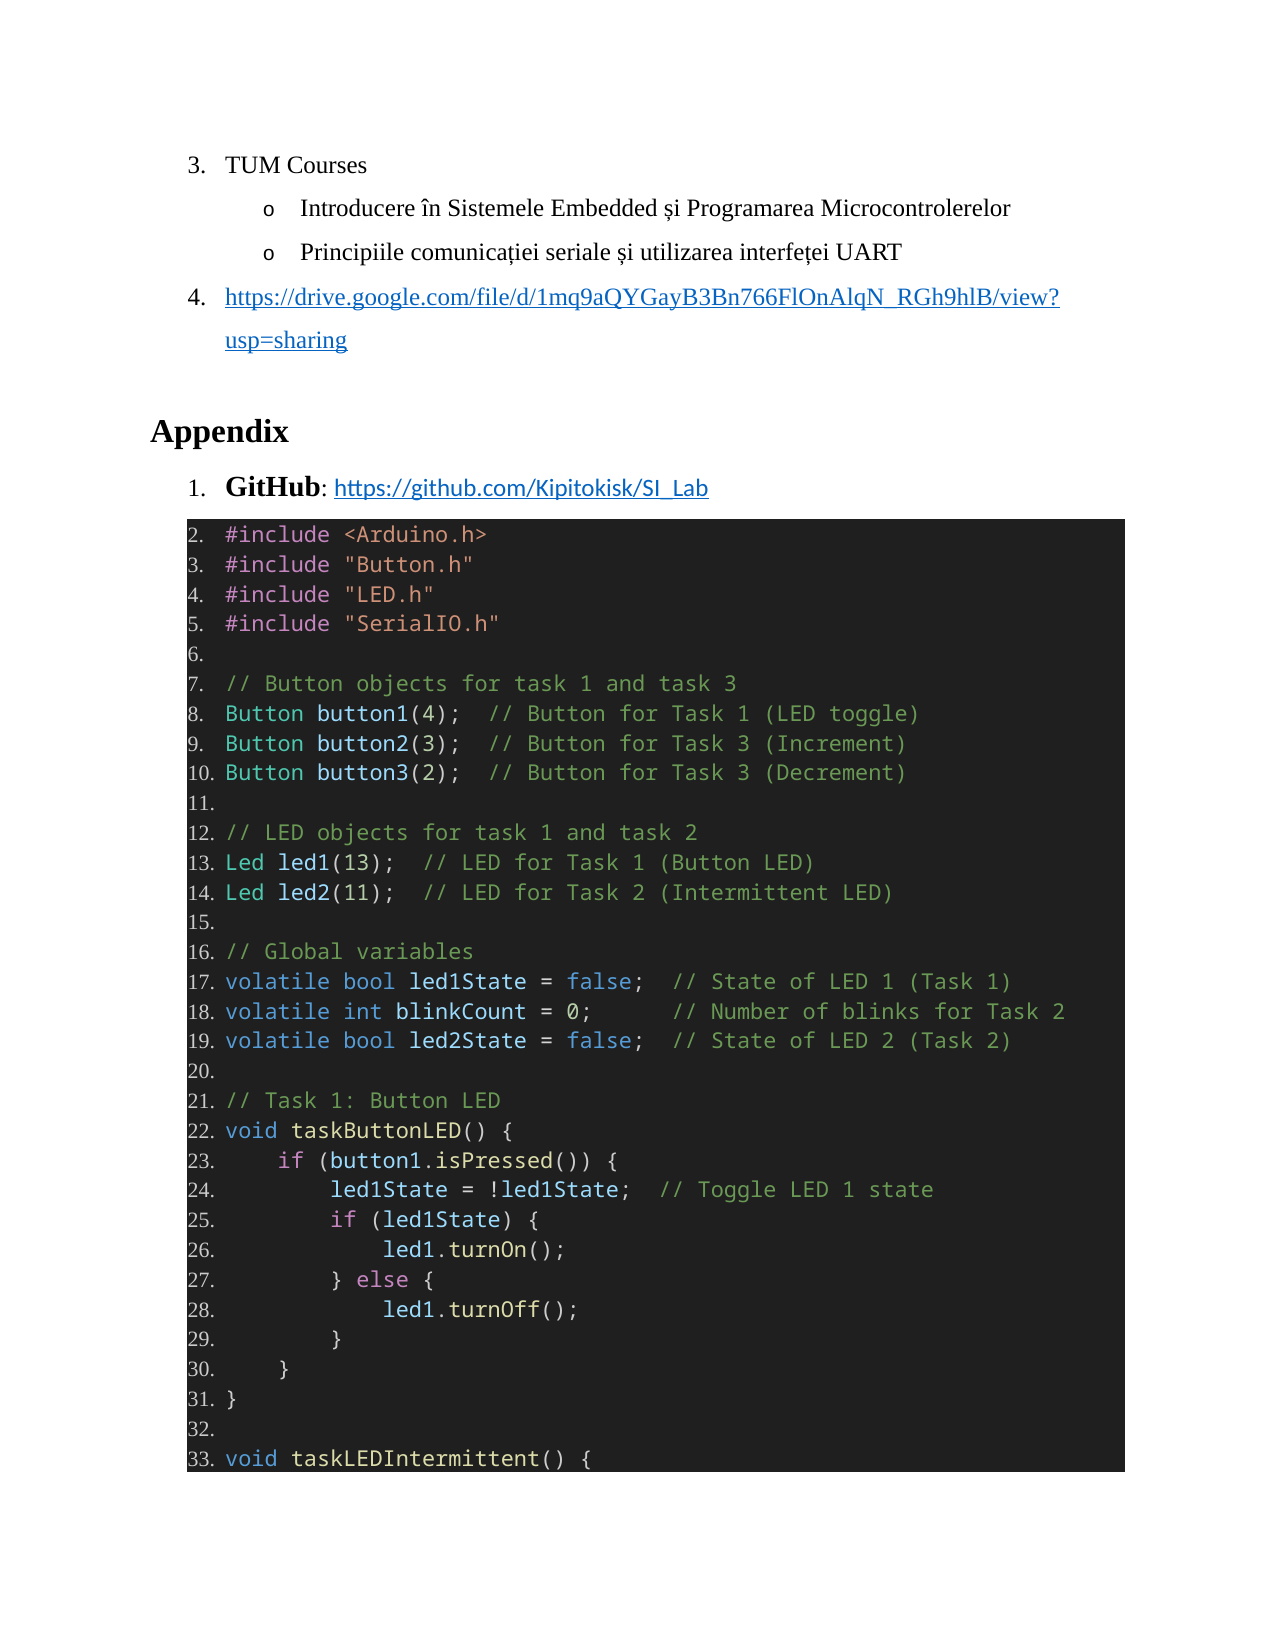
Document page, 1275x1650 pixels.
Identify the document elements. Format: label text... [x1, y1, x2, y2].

list volatile int blinkCount = 0; // Number of blinks for Task 2 [187, 996, 1125, 1026]
list if (button1.isPressed()) { [187, 1145, 1125, 1174]
list void taskButtonLED() { [187, 1115, 1125, 1145]
list Principiile comunicației seriale și utilizarea interfeței UART [262, 237, 1125, 267]
list Button button2(3); // Button for Task 3 (Increment) [187, 728, 1125, 757]
list Introducere în Sistemele Embedded și Programarea Microcontrolerelor [262, 193, 1125, 223]
list } [187, 1383, 1125, 1413]
list TUM Courses [187, 150, 1125, 179]
list #include "Button.h" [187, 549, 1125, 579]
list // Button objects for task 1 and task 3 [187, 668, 1125, 698]
list Led led2(11); // LED for Task 2 (Intermittent LED) [187, 877, 1125, 906]
list // Task 1: Button LED [187, 1085, 1125, 1115]
list led1.turnOff(); [187, 1294, 1125, 1323]
list Led led1(13); // LED for Task 1 (Button LED) [187, 847, 1125, 877]
list GitHub: https://github.com/Kipitokisk/SI_Lab [187, 469, 1125, 502]
list Button button3(2); // Button for Task 3 (Decrement) [187, 757, 1125, 787]
list } [187, 1353, 1125, 1383]
list volatile bool led2State = false; // State of LED 2 (Task 2) [187, 1026, 1125, 1055]
list led1State = !led1State; // Toggle LED 1 state [187, 1174, 1125, 1204]
list https://drive.google.com/file/d/1mq9aQYGayB3Bn766FlOnAlqN_RGh9hlB/view?usp=sharing [187, 282, 1125, 354]
list #include "LED.h" [187, 579, 1125, 608]
list // LED objects for task 1 and task 2 [187, 817, 1125, 847]
list #include "SerialIO.h" [187, 608, 1125, 638]
text Appendix [150, 411, 1125, 449]
list } [187, 1323, 1125, 1353]
list // Global variables [187, 936, 1125, 966]
list Button button1(4); // Button for Task 1 (LED toggle) [187, 698, 1125, 728]
list void taskLEDIntermittent() { [187, 1443, 1125, 1472]
list #include <Arduino.h> [187, 519, 1125, 549]
list if (led1State) { [187, 1204, 1125, 1234]
list } else { [187, 1264, 1125, 1294]
list volatile bool led1State = false; // State of LED 1 (Task 1) [187, 966, 1125, 996]
list led1.turnOn(); [187, 1234, 1125, 1264]
